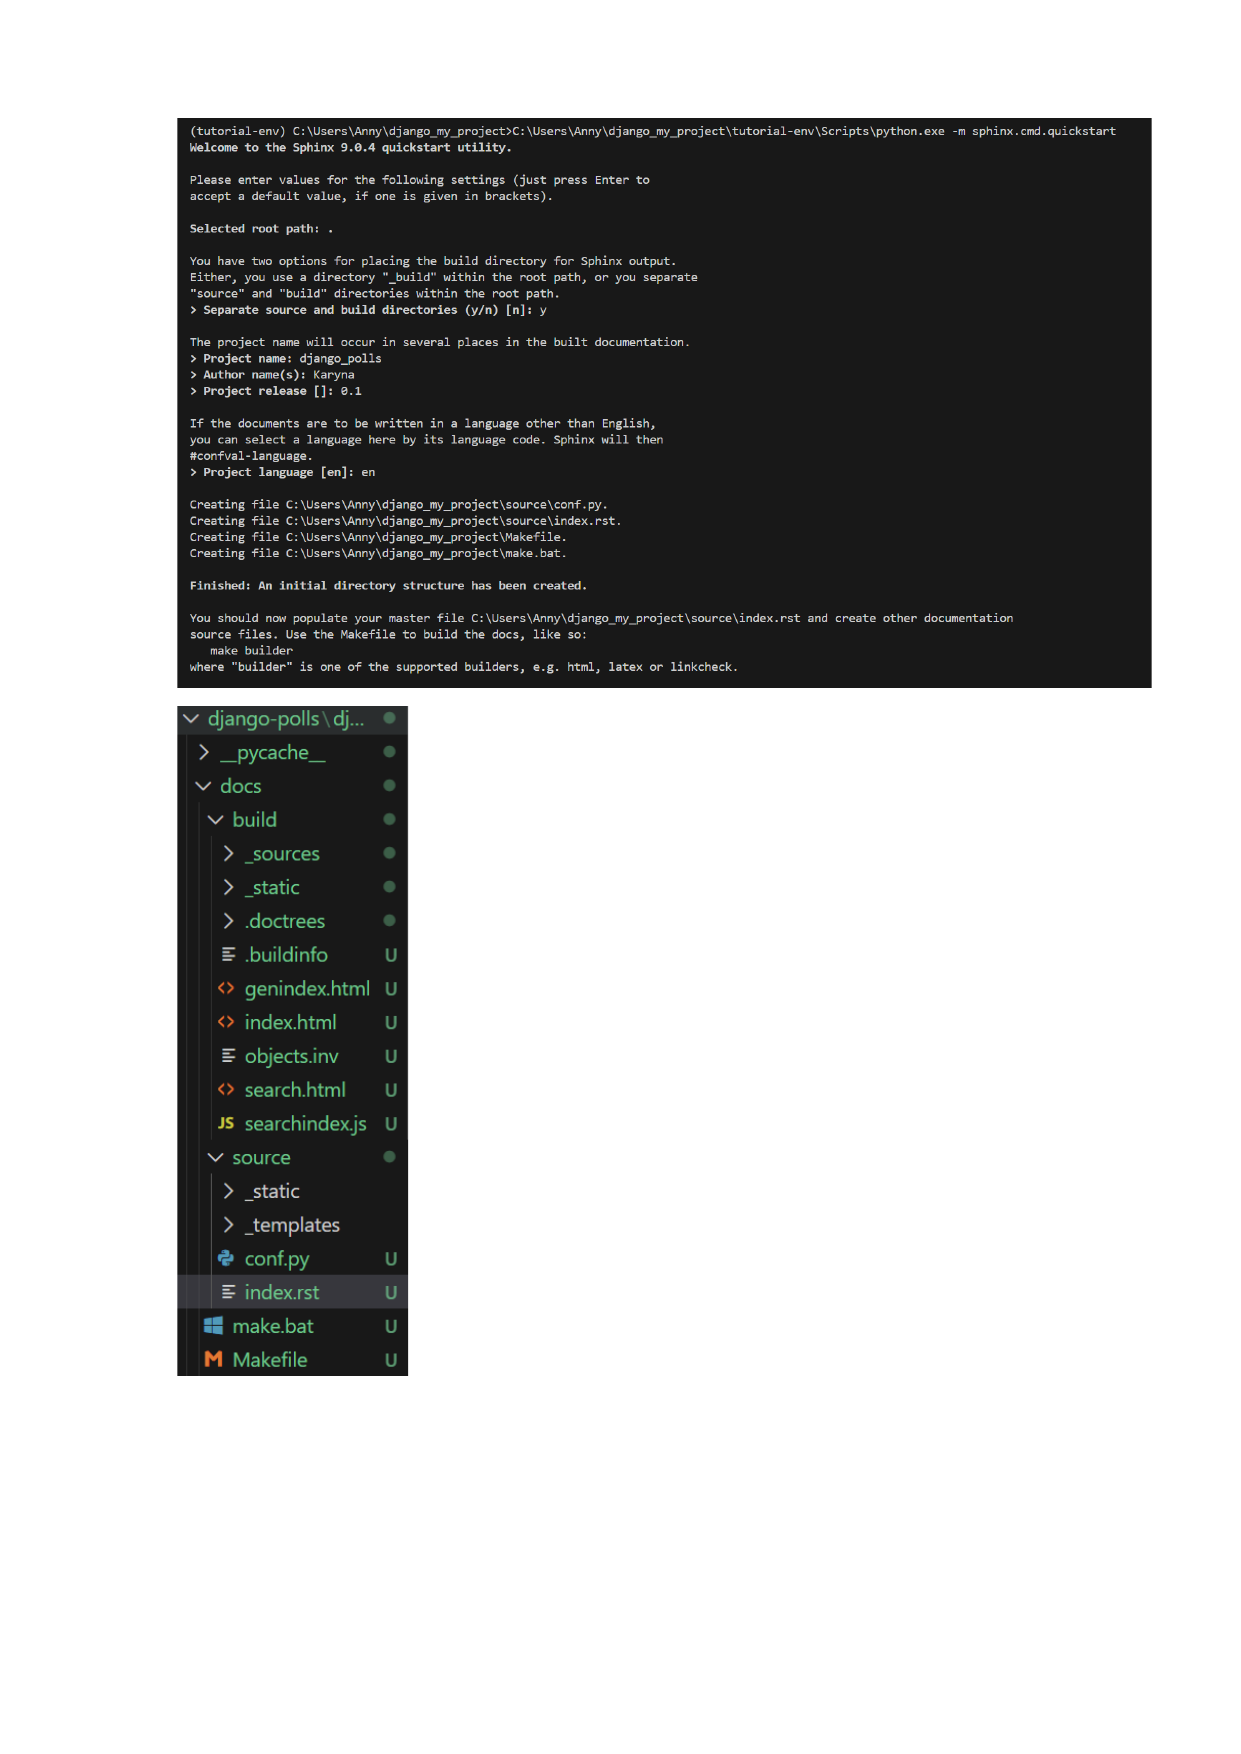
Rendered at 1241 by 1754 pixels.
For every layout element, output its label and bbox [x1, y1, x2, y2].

picture [177, 706, 409, 1376]
picture [177, 118, 1152, 688]
